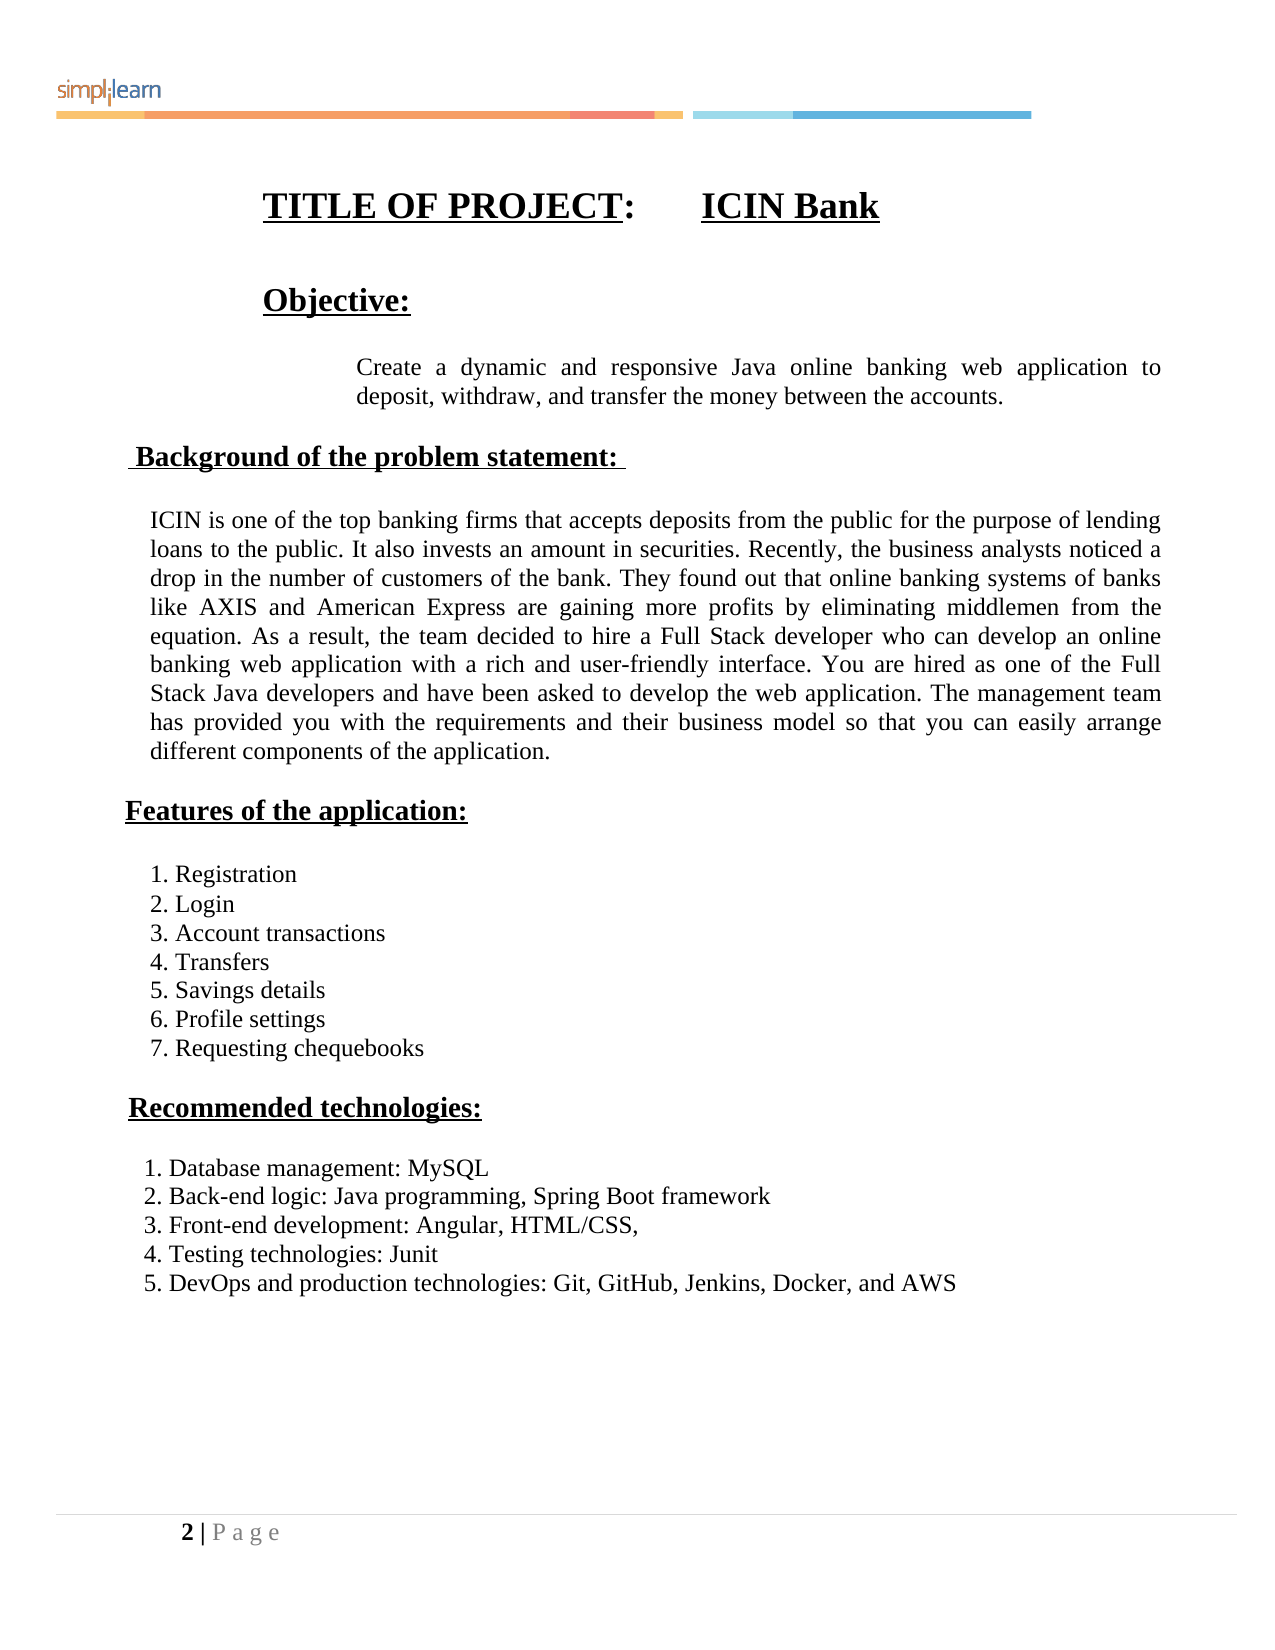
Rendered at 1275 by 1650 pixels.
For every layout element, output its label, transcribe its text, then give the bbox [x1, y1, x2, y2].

text Features of the application: [19, 793, 1162, 827]
picture [56, 75, 1032, 119]
text 4. Testing technologies: Junit [19, 1239, 1162, 1268]
text 2. Back-end logic: Java programming, Spring Boot framework [19, 1181, 1162, 1210]
text Create a dynamic and responsive Java online banking web application to deposit, withdraw, and transfer the money between the accounts. [356, 352, 1162, 410]
text 5. DevOps and production technologies: Git, GitHub, Jenkins, Docker, and AWS [19, 1268, 1162, 1296]
text 4. Transfers [19, 947, 1162, 975]
text Objective: [262, 281, 1162, 319]
text 2. Login [19, 889, 1162, 918]
text ICIN is one of the top banking firms that accepts deposits from the public for the purpose of lending loans to the public. It also invests an amount in securities. Recently, the business analysts noticed a drop in the number of customers of the bank. They found out that online banking systems of banks like AXIS and American Express are gaining more profits by eliminating middlemen from the equation. As a result, the team decided to hire a Full Stack developer who can develop an online banking web application with a rich and user-friendly interface. You are hired as one of the Full Stack Java developers and have been asked to develop the web application. The management team has provided you with the requirements and their business model so that you can easily arrange different components of the application. [19, 501, 1162, 764]
text 5. Savings details [19, 975, 1162, 1004]
text 3. Account transactions [19, 918, 1162, 947]
text 3. Front-end development: Angular, HTML/CSS, [19, 1210, 1162, 1239]
text 1. Database management: MySQL [19, 1153, 1162, 1181]
text 7. Requesting chequebooks [19, 1033, 1162, 1062]
text 1. Registration [19, 856, 1162, 889]
text Background of the problem statement: [19, 439, 1162, 472]
text 6. Profile settings [19, 1004, 1162, 1033]
text Recommended technologies: [19, 1090, 1162, 1124]
text TITLE OF PROJECT: ICIN Bank [206, 184, 1237, 227]
